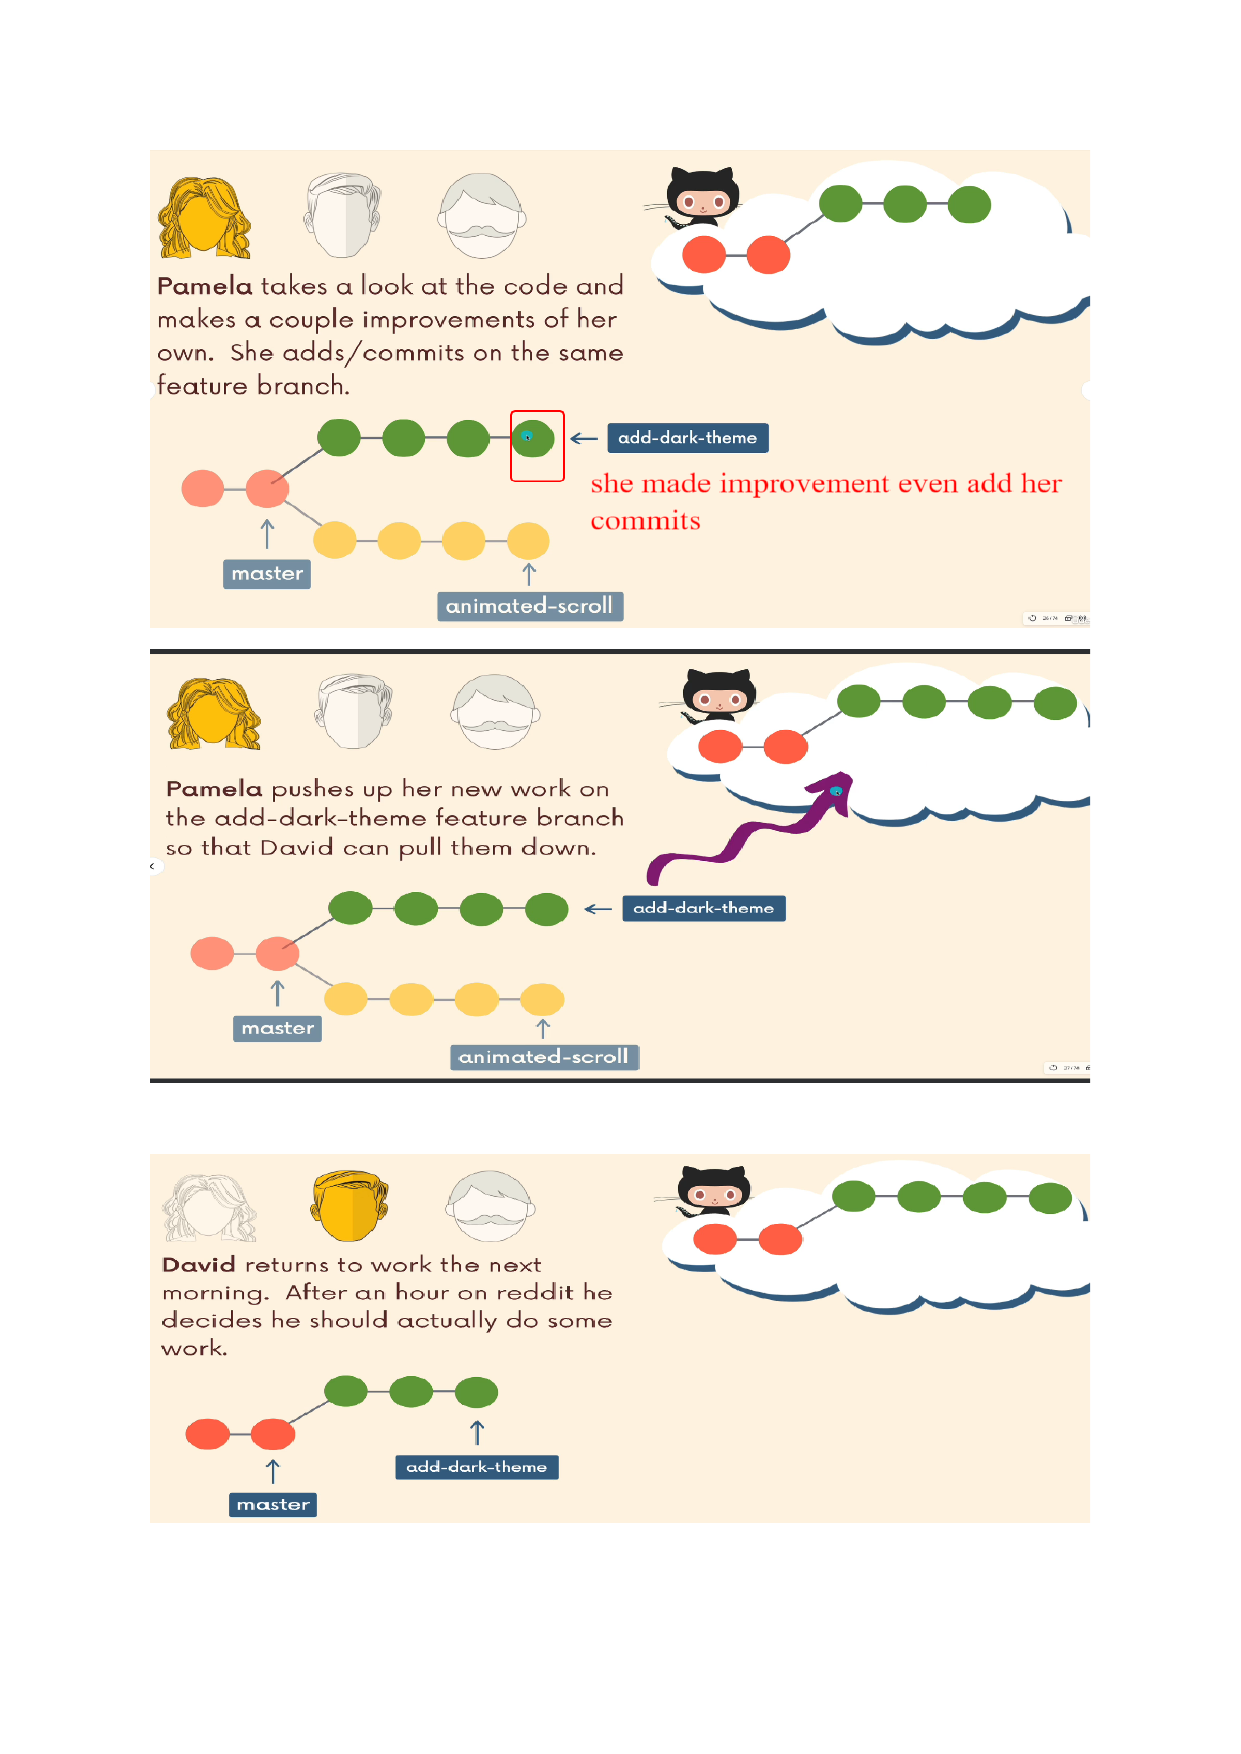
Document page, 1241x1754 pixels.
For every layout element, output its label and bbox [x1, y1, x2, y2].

picture [150, 1154, 1091, 1523]
picture [150, 649, 1091, 1083]
picture [150, 150, 1091, 628]
